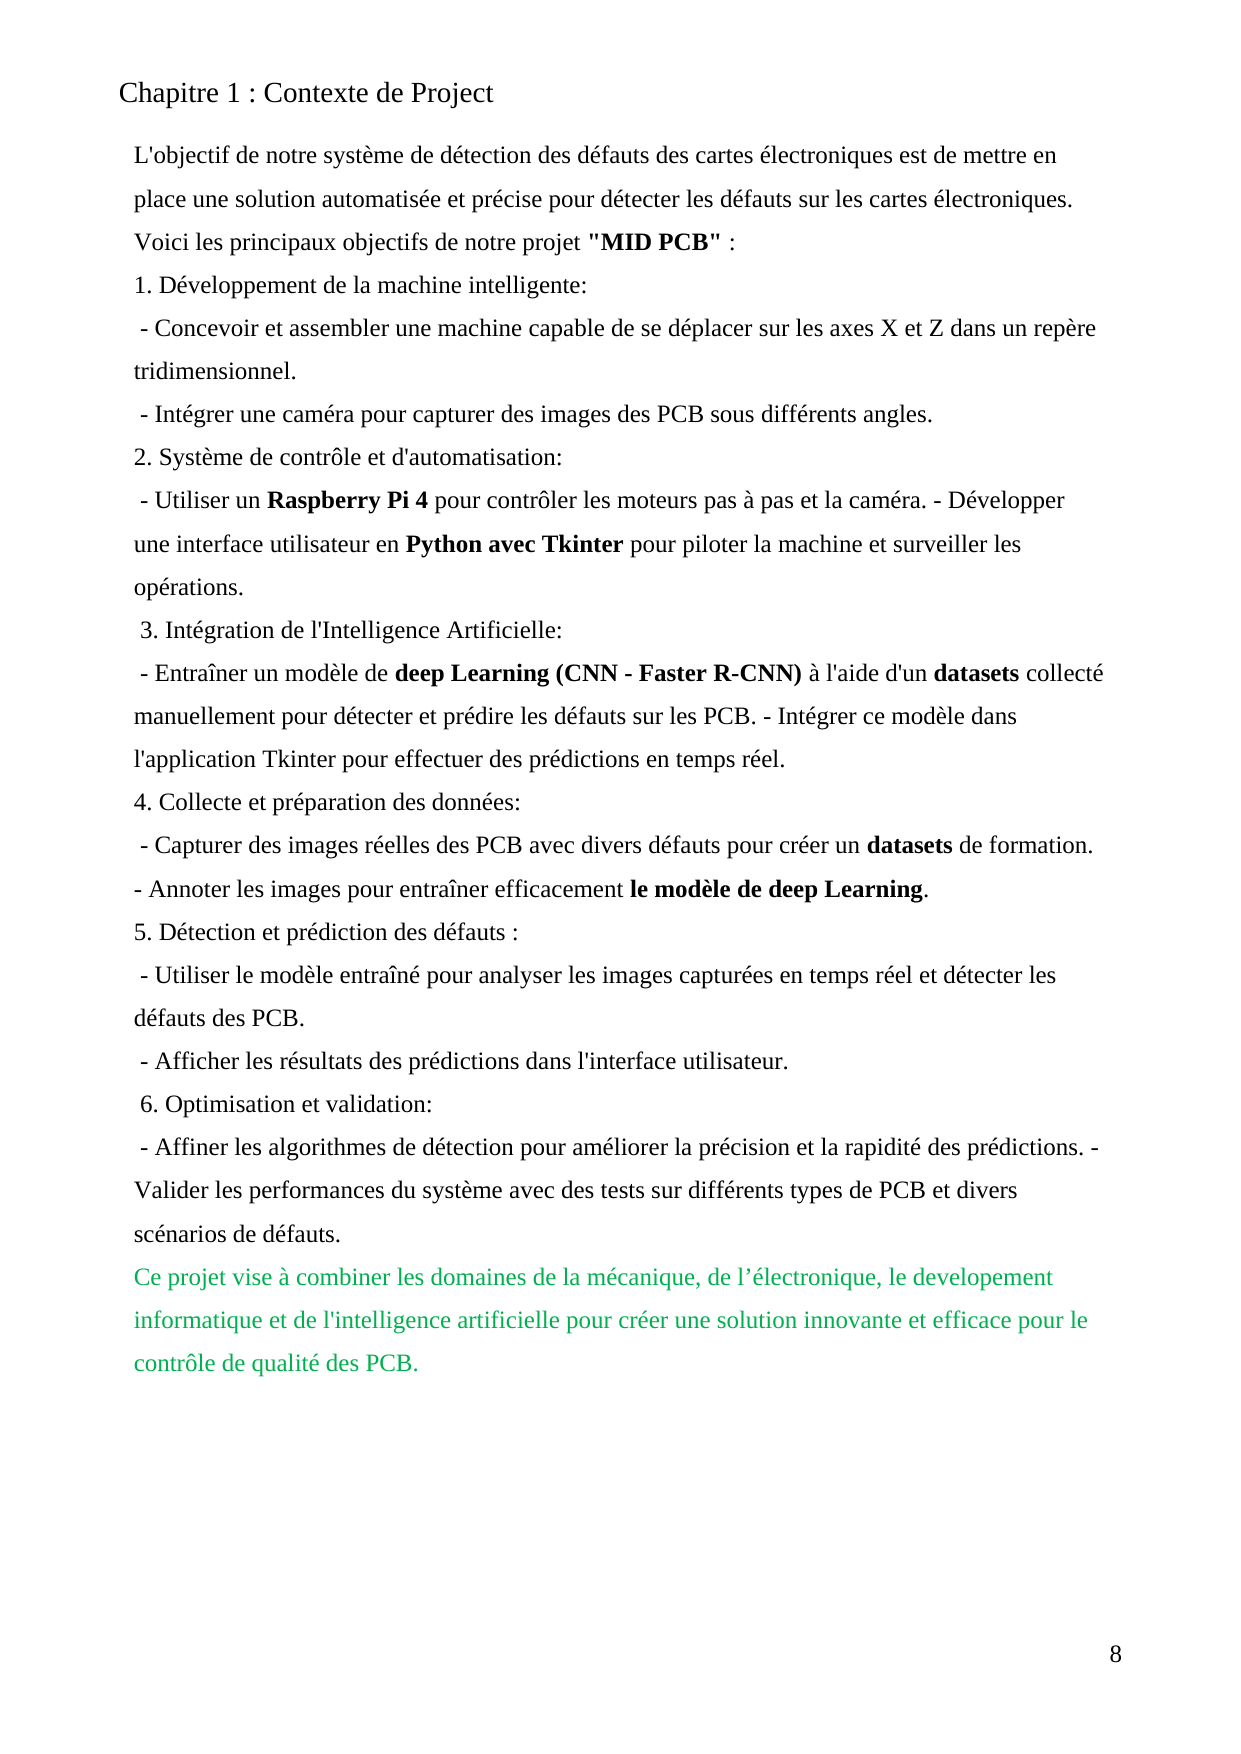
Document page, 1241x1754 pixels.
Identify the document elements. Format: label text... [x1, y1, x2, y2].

text - Intégrer une caméra pour capturer des images des PCB sous différents angles. [133, 399, 1107, 428]
text - Capturer des images réelles des PCB avec divers défauts pour créer un datasets de formation. - Annoter les images pour entraîner efficacement le modèle de deep Learning. [133, 831, 1107, 902]
text - Afficher les résultats des prédictions dans l'interface utilisateur. [133, 1046, 1107, 1075]
text 5. Détection et prédiction des défauts : [133, 917, 1107, 946]
text - Utiliser le modèle entraîné pour analyser les images capturées en temps réel et détecter les défauts des PCB. [133, 960, 1107, 1032]
text L'objectif de notre système de détection des défauts des cartes électroniques est de mettre en place une solution automatisée et précise pour détecter les défauts sur les cartes électroniques. Voici les principaux objectifs de notre projet "MID PCB" : [133, 141, 1107, 256]
text - Entraîner un modèle de deep Learning (CNN - Faster R-CNN) à l'aide d'un datasets collecté manuellement pour détecter et prédire les défauts sur les PCB. - Intégrer ce modèle dans l'application Tkinter pour effectuer des prédictions en temps réel. [133, 658, 1107, 773]
text - Concevoir et assembler une machine capable de se déplacer sur les axes X et Z dans un repère tridimensionnel. [133, 313, 1107, 385]
text 3. Intégration de l'Intelligence Artificielle: [133, 615, 1107, 644]
text Ce projet vise à combiner les domaines de la mécanique, de l’électronique, le developement informatique et de l'intelligence artificielle pour créer une solution innovante et efficace pour le contrôle de qualité des PCB. [133, 1262, 1107, 1377]
text 2. Système de contrôle et d'automatisation: [133, 442, 1107, 471]
text - Utiliser un Raspberry Pi 4 pour contrôler les moteurs pas à pas et la caméra. - Développer une interface utilisateur en Python avec Tkinter pour piloter la machine et surveiller les opérations. [133, 486, 1107, 601]
text 6. Optimisation et validation: [133, 1089, 1107, 1118]
text 1. Développement de la machine intelligente: [133, 270, 1107, 299]
text 4. Collecte et préparation des données: [133, 787, 1107, 816]
text - Affiner les algorithmes de détection pour améliorer la précision et la rapidité des prédictions. - Valider les performances du système avec des tests sur différents types de PCB et divers scénarios de défauts. [133, 1132, 1107, 1247]
